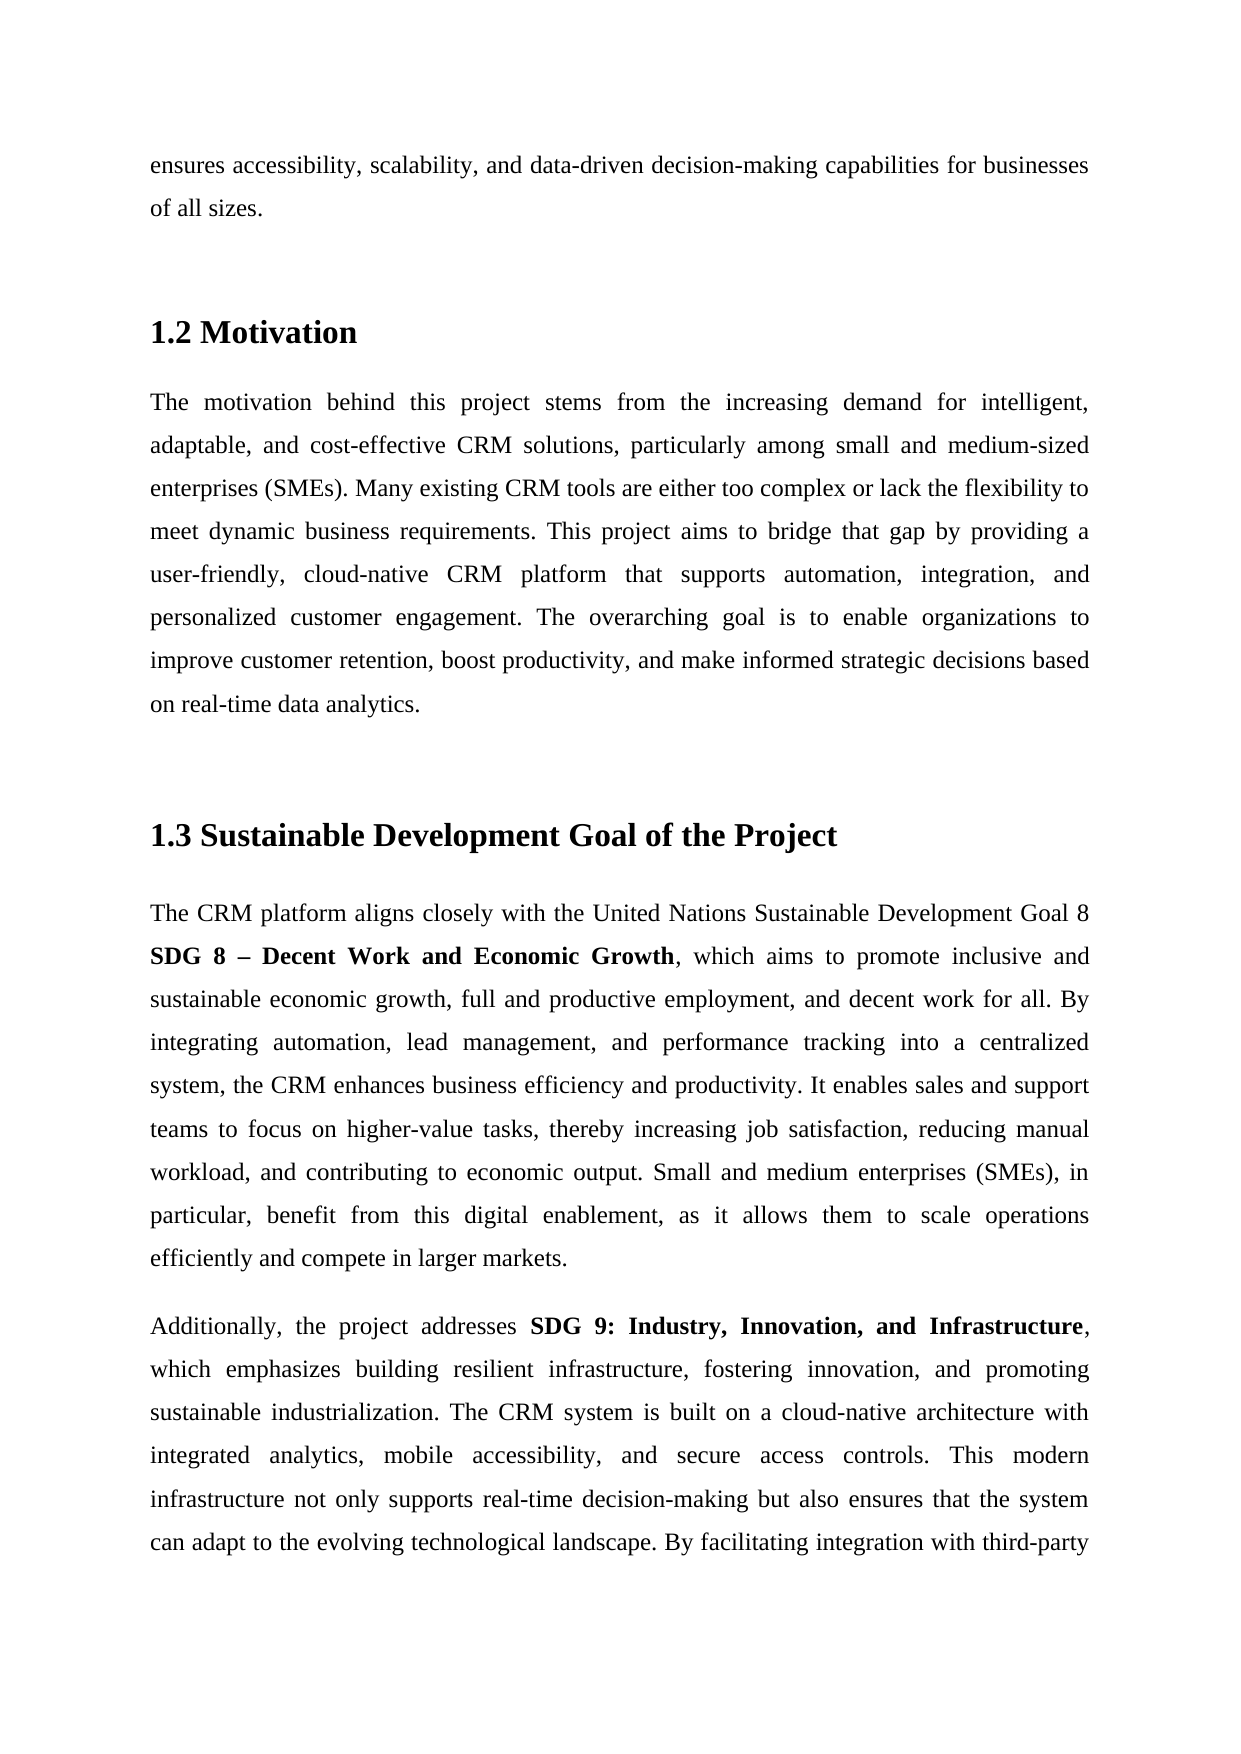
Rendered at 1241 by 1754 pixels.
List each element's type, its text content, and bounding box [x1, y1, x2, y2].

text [150, 1311, 1090, 1556]
text The motivation behind this project stems from the increasing demand for intelligent, adaptable, and cost-effective CRM solutions, particularly among small and medium-sized enterprises (SMEs). Many existing CRM tools are either too complex or lack the flexibility to meet dynamic business requirements. This project aims to bridge that gap by providing a user-friendly, cloud-native CRM platform that supports automation, integration, and personalized customer engagement. The overarching goal is to enable organizations to improve customer retention, boost productivity, and make informed strategic decisions based on real-time data analytics. [150, 387, 1090, 717]
text 1.2 Motivation [150, 313, 1090, 351]
text The CRM platform aligns closely with the United Nations Sustainable Development Goal 8 SDG 8 – Decent Work and Economic Growth, which aims to promote inclusive and sustainable economic growth, full and productive employment, and decent work for all. By integrating automation, lead management, and performance tracking into a centralized system, the CRM enhances business efficiency and productivity. It enables sales and support teams to focus on higher-value tasks, thereby increasing job satisfaction, reducing manual workload, and contributing to economic output. Small and medium enterprises (SMEs), in particular, benefit from this digital enablement, as it allows them to scale operations efficiently and compete in larger markets. [150, 898, 1090, 1272]
text 1.3 Sustainable Development Goal of the Project [150, 816, 1090, 854]
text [150, 150, 1090, 222]
